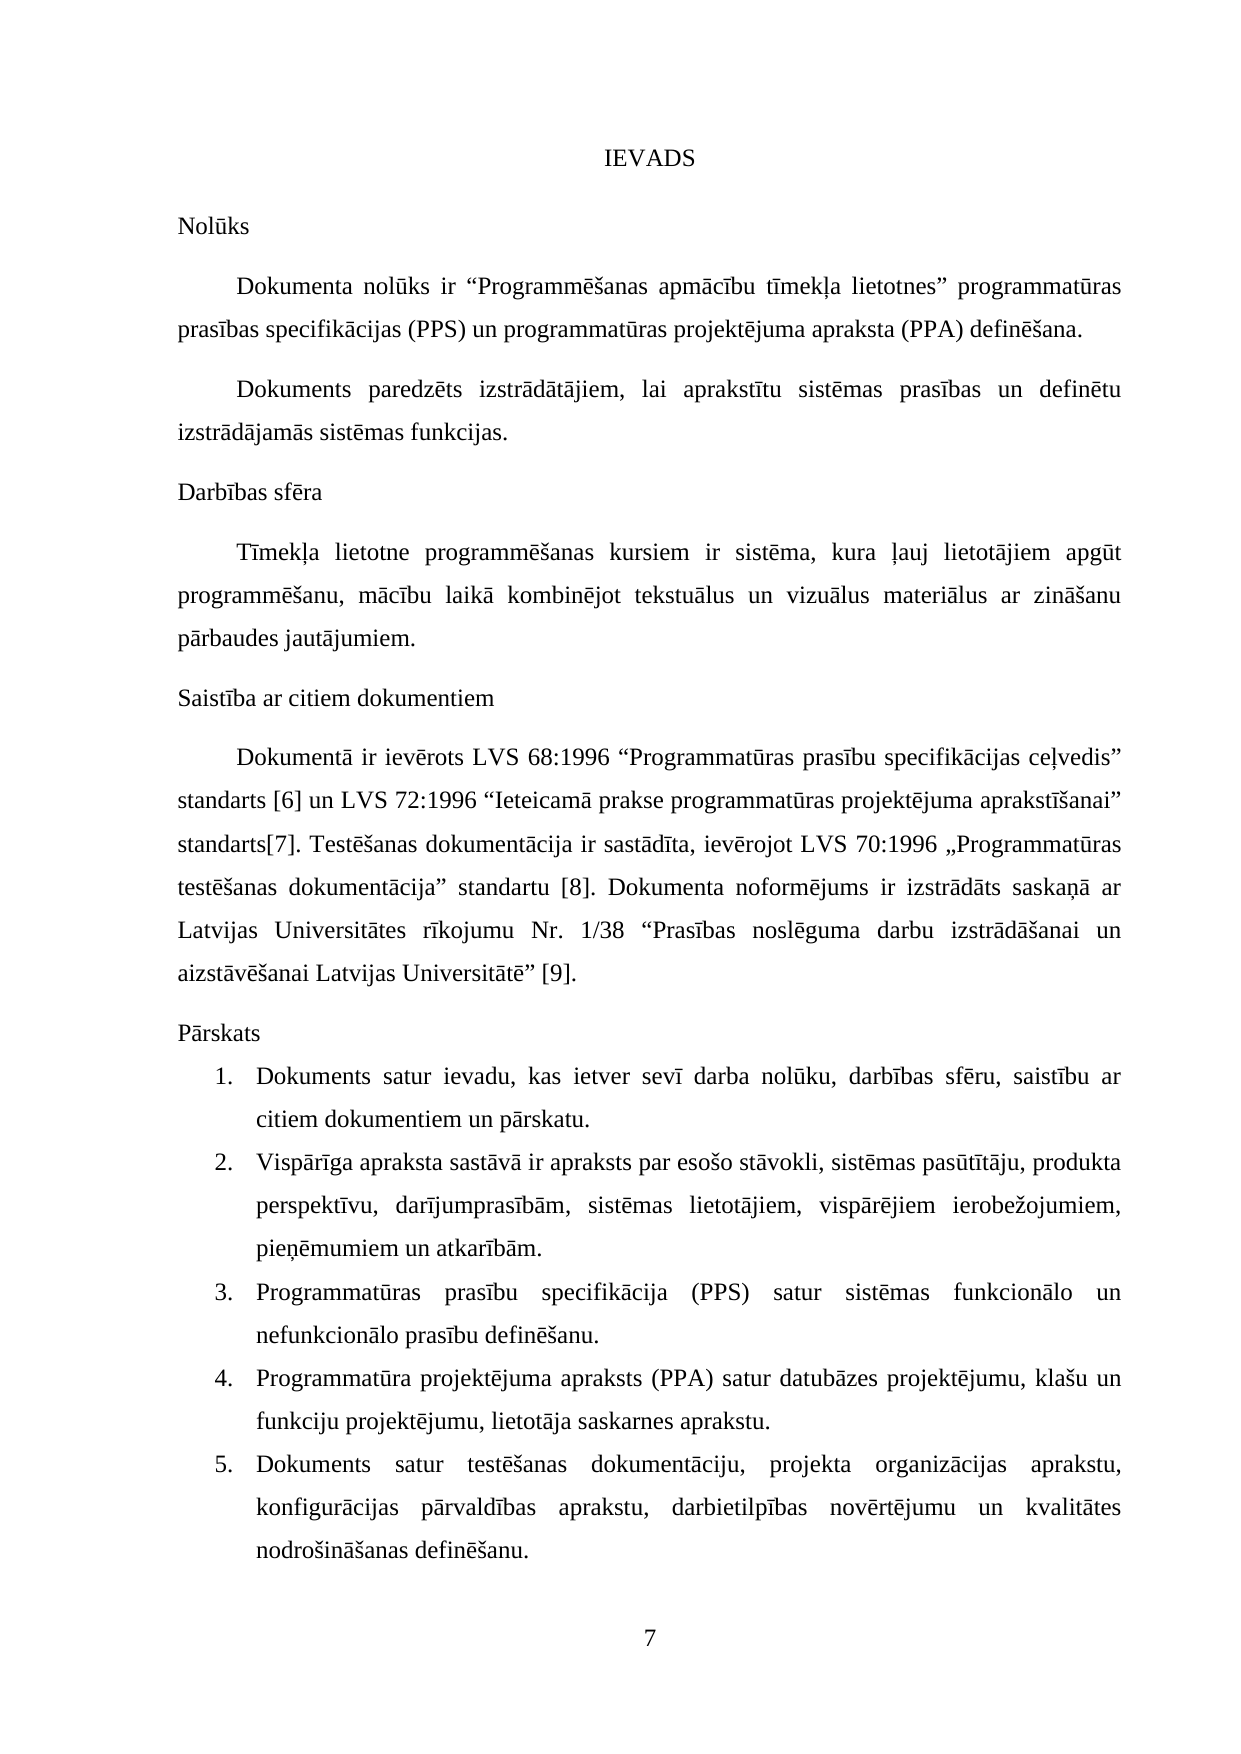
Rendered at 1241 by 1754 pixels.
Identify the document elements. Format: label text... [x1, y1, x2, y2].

text Nolūks [177, 211, 1122, 240]
list Dokuments satur ievadu, kas ietver sevī darba nolūku, darbības sfēru, saistību ar citiem dokumentiem un pārskatu. [214, 1061, 1122, 1133]
subtitle IEVADS [177, 143, 1122, 172]
text Tīmekļa lietotne programmēšanas kursiem ir sistēma, kura ļauj lietotājiem apgūt programmēšanu, mācību laikā kombinējot tekstuālus un vizuālus materiālus ar zināšanu pārbaudes jautājumiem. [177, 537, 1122, 652]
list Vispārīga apraksta sastāvā ir apraksts par esošo stāvokli, sistēmas pasūtītāju, produkta perspektīvu, darījumprasībām, sistēmas lietotājiem, vispārējiem ierobežojumiem, pieņēmumiem un atkarībām. [214, 1147, 1122, 1262]
list Dokuments satur testēšanas dokumentāciju, projekta organizācijas aprakstu, konfigurācijas pārvaldības aprakstu, darbietilpības novērtējumu un kvalitātes nodrošināšanas definēšanu. [214, 1449, 1122, 1564]
text Darbības sfēra [177, 477, 1122, 506]
text Dokuments paredzēts izstrādātājiem, lai aprakstītu sistēmas prasības un definētu izstrādājamās sistēmas funkcijas. [177, 374, 1122, 446]
text Pārskats [177, 1018, 1122, 1047]
text Dokumenta nolūks ir “Programmēšanas apmācību tīmekļa lietotnes” programmatūras prasības specifikācijas (PPS) un programmatūras projektējuma apraksta (PPA) definēšana. [177, 271, 1122, 343]
list Programmatūras prasību specifikācija (PPS) satur sistēmas funkcionālo un nefunkcionālo prasību definēšanu. [214, 1277, 1122, 1348]
text Saistība ar citiem dokumentiem [177, 683, 1122, 711]
list Programmatūra projektējuma apraksts (PPA) satur datubāzes projektējumu, klašu un funkciju projektējumu, lietotāja saskarnes aprakstu. [214, 1363, 1122, 1435]
text Dokumentā ir ievērots LVS 68:1996 “Programmatūras prasību specifikācijas ceļvedis” standarts [6] un LVS 72:1996 “Ieteicamā prakse programmatūras projektējuma aprakstīšanai” standarts[7]. Testēšanas dokumentācija ir sastādīta, ievērojot LVS 70:1996 „Programmatūras testēšanas dokumentācija” standartu [8]. Dokumenta noformējums ir izstrādāts saskaņā ar Latvijas Universitātes rīkojumu Nr. 1/38 “Prasības noslēguma darbu izstrādāšanai un aizstāvēšanai Latvijas Universitātē” [9]. [177, 742, 1122, 987]
